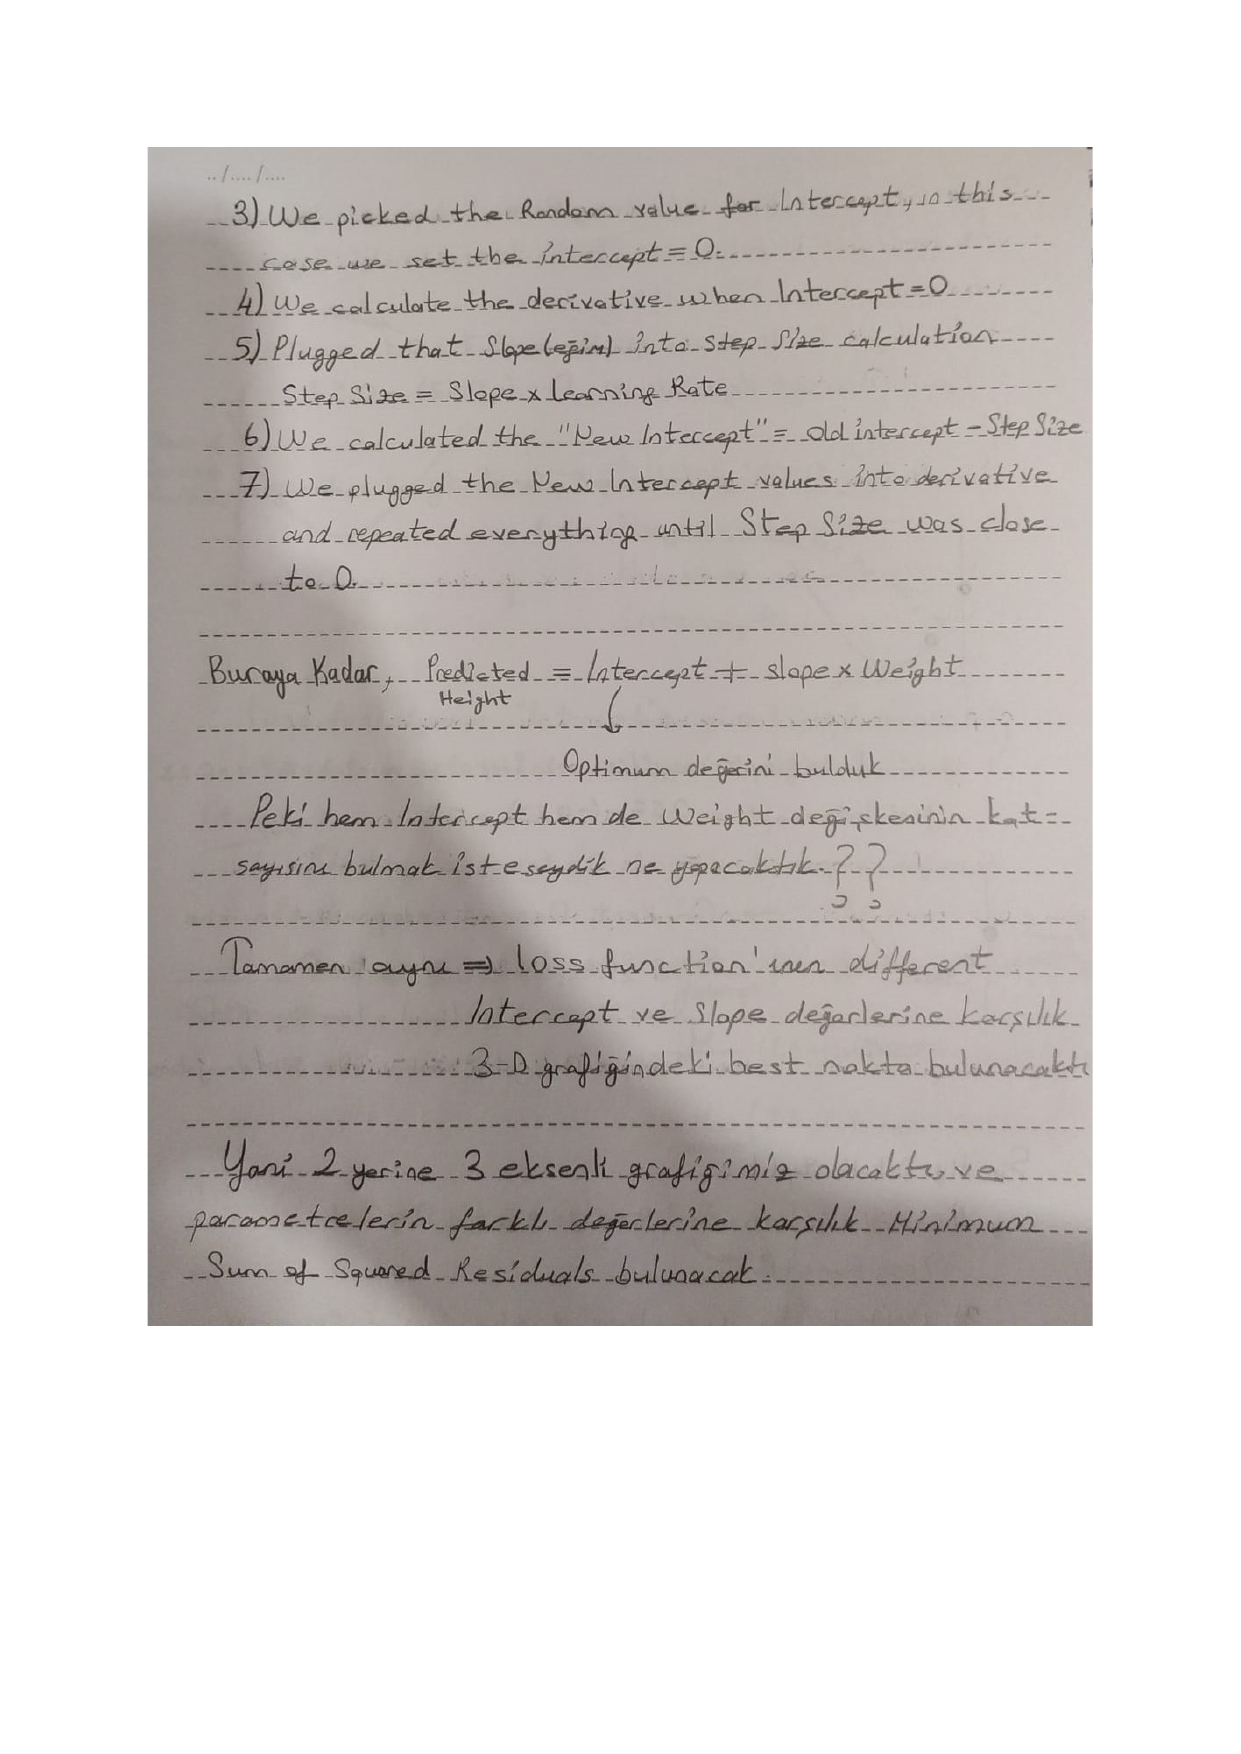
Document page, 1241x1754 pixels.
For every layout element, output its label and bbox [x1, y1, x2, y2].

picture [147, 147, 1093, 1326]
